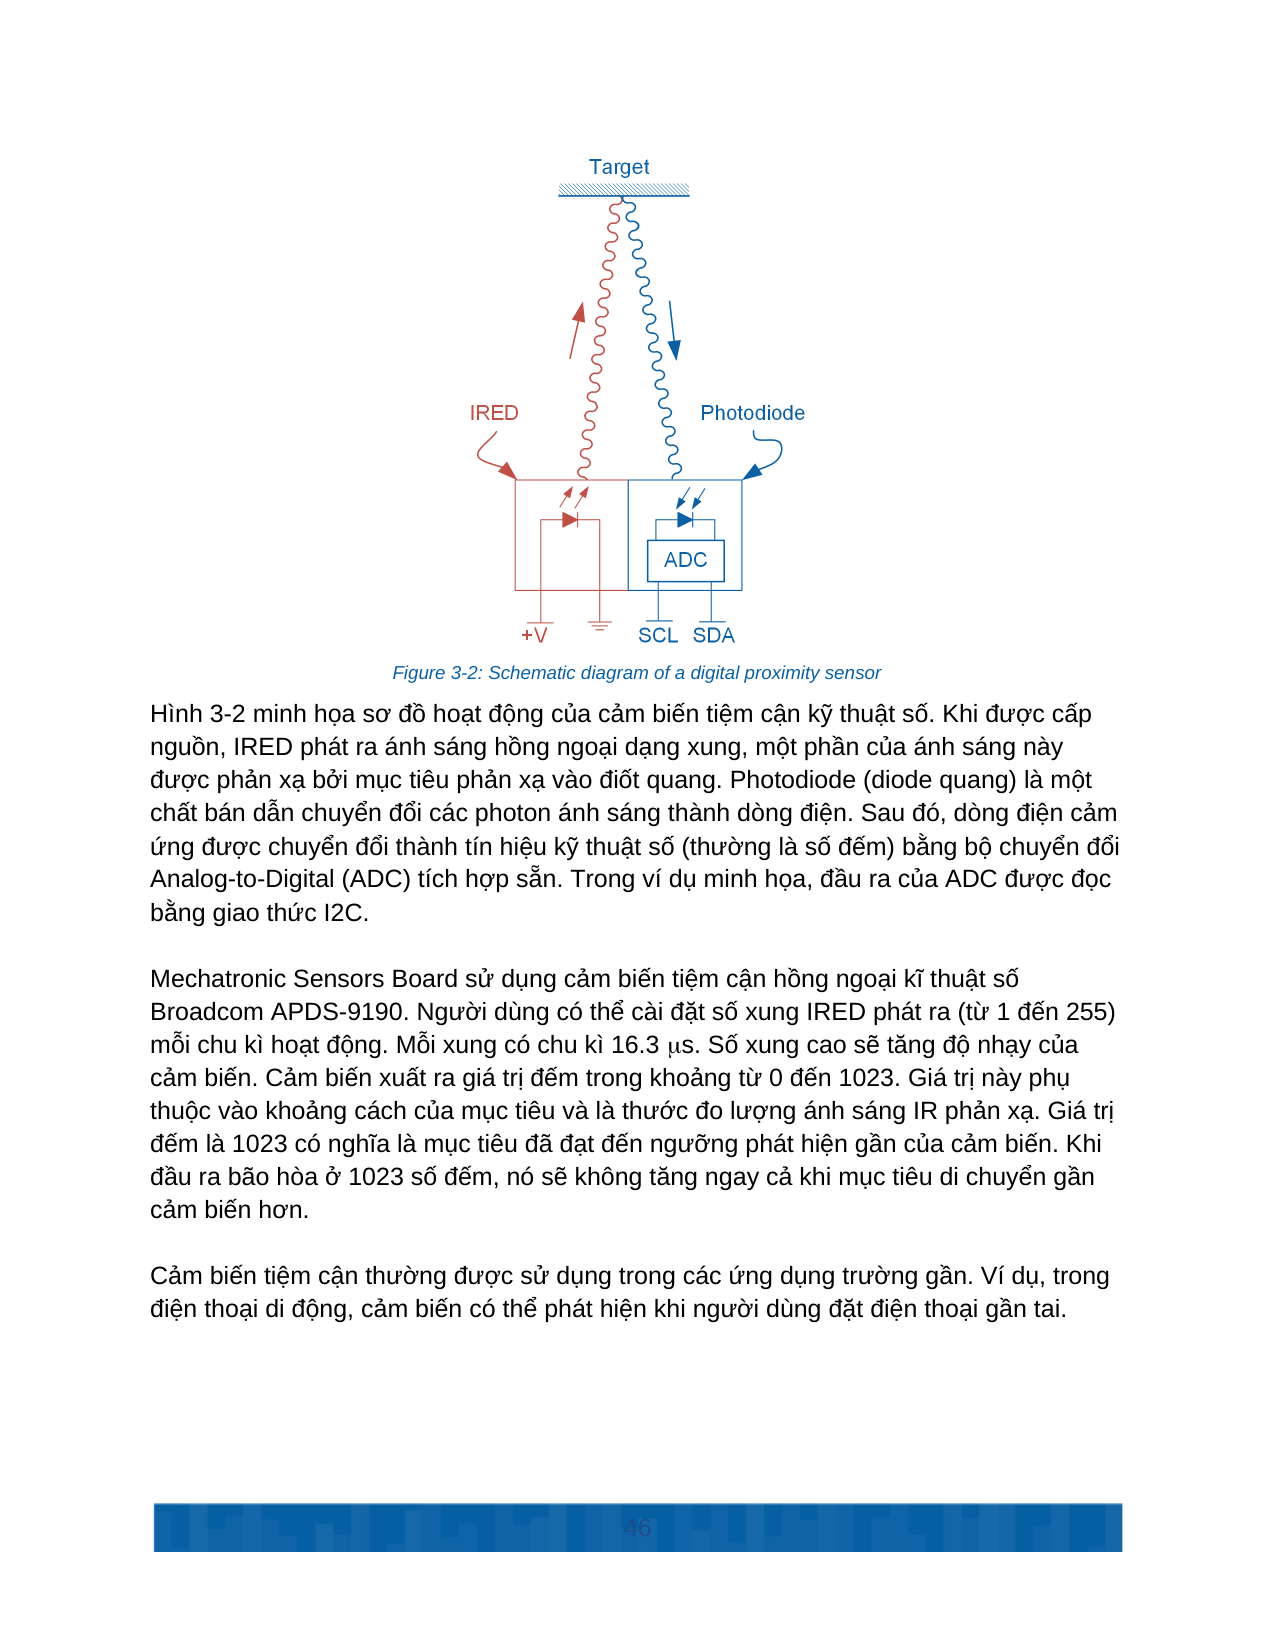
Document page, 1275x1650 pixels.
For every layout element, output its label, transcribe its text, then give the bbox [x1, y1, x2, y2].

text Cảm biến tiệm cận thường được sử dụng trong các ứng dụng trường gần. Ví dụ, trong điện thoại di động, cảm biến có thể phát hiện khi người dùng đặt điện thoại gần tai. [150, 1261, 1125, 1323]
text Hình 3-2 minh họa sơ đồ hoạt động của cảm biến tiệm cận kỹ thuật số. Khi được cấp nguồn, IRED phát ra ánh sáng hồng ngoại dạng xung, một phần của ánh sáng này được phản xạ bởi mục tiêu phản xạ vào điốt quang. Photodiode (diode quang) là một chất bán dẫn chuyển đổi các photon ánh sáng thành dòng điện. Sau đó, dòng điện cảm ứng được chuyển đổi thành tín hiệu kỹ thuật số (thường là số đếm) bằng bộ chuyển đổi Analog-to-Digital (ADC) tích hợp sẵn. Trong ví dụ minh họa, đầu ra của ADC được đọc bằng giao thức I2C. [150, 699, 1125, 926]
picture [458, 150, 817, 658]
picture [153, 1503, 1123, 1552]
text Mechatronic Sensors Board sử dụng cảm biến tiệm cận hồng ngoại kĩ thuật số Broadcom APDS-9190. Người dùng có thể cài đặt số xung IRED phát ra (từ 1 đến 255) mỗi chu kì hoạt động. Mỗi xung có chu kì 16.3 s. Số xung cao sẽ tăng độ nhạy của cảm biến. Cảm biến xuất ra giá trị đếm trong khoảng từ 0 đến 1023. Giá trị này phụ thuộc vào khoảng cách của mục tiêu và là thước đo lượng ánh sáng IR phản xạ. Giá trị đếm là 1023 có nghĩa là mục tiêu đã đạt đến ngưỡng phát hiện gần của cảm biến. Khi đầu ra bão hòa ở 1023 số đếm, nó sẽ không tăng ngay cả khi mục tiêu di chuyển gần cảm biến hơn. [150, 963, 1125, 1223]
text Figure 3-2: Schematic diagram of a digital proximity sensor [150, 662, 1125, 684]
